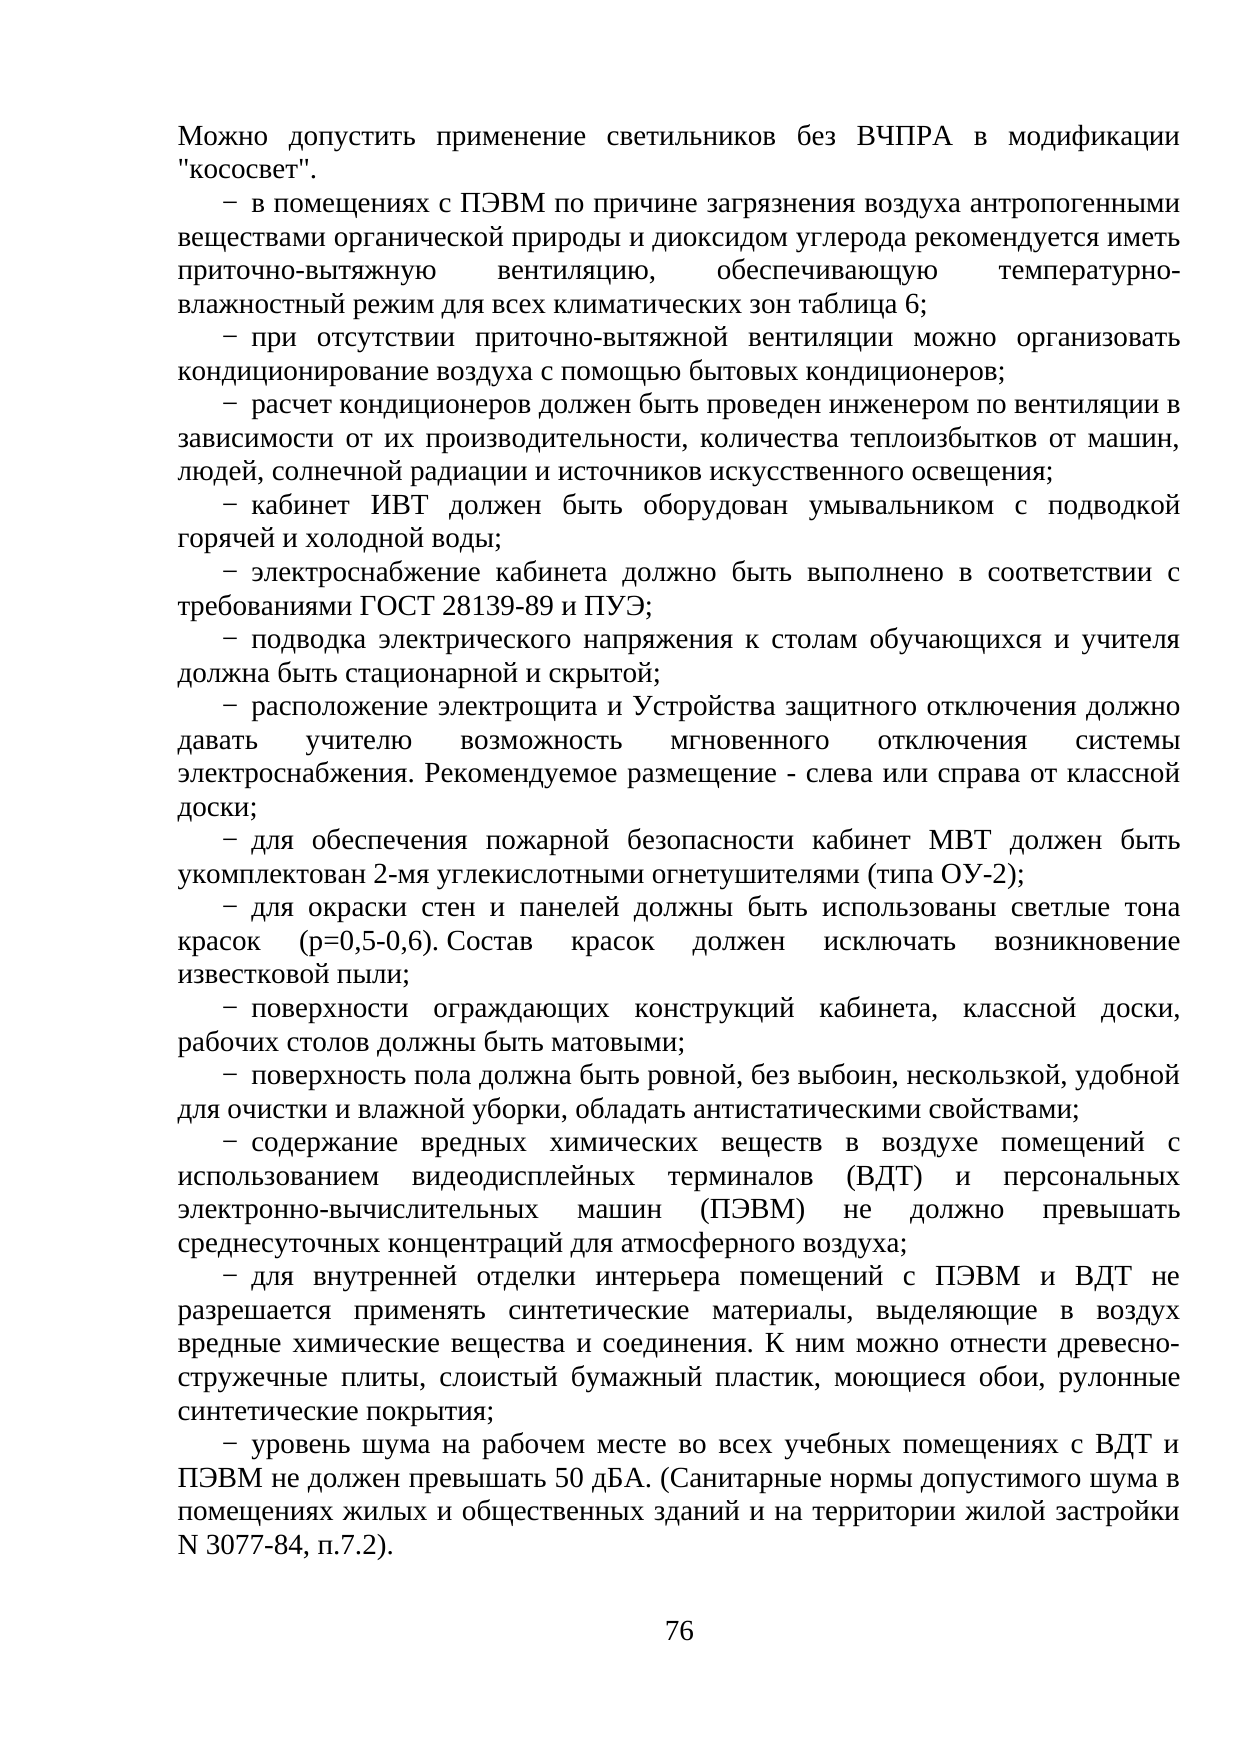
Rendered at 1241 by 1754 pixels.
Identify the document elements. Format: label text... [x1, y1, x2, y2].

list расчет кондиционеров должен быть проведен инженером по вентиляции в зависимости от их производительности, количества теплоизбытков от машин, людей, солнечной радиации и источников искусственного освещения; [177, 386, 1181, 487]
list поверхности ограждающих конструкций кабинета, классной доски, рабочих столов должны быть матовыми; [177, 990, 1181, 1057]
list кабинет ИВТ должен быть оборудован умывальником с подводкой горячей и холодной воды; [177, 487, 1181, 554]
list для обеспечения пожарной безопасности кабинет МВТ должен быть укомплектован 2-мя углекислотными огнетушителями (типа ОУ-2); [177, 822, 1181, 889]
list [177, 118, 1181, 185]
list электроснабжение кабинета должно быть выполнено в соответствии с требованиями ГОСТ 28139-89 и ПУЭ; [177, 554, 1181, 621]
list уровень шума на рабочем месте во всех учебных помещениях с ВДТ и ПЭВМ не должен превышать 50 дБА. (Санитарные нормы допустимого шума в помещениях жилых и общественных зданий и на территории жилой застройки N 3077-84, п.7.2). [177, 1426, 1181, 1560]
list поверхность пола должна быть ровной, без выбоин, нескользкой, удобной для очистки и влажной уборки, обладать антистатическими свойствами; [177, 1057, 1181, 1124]
list для окраски стен и панелей должны быть использованы светлые тона красок (р=0,5-0,6). Состав красок должен исключать возникновение известковой пыли; [177, 889, 1181, 990]
list при отсутствии приточно-вытяжной вентиляции можно организовать кондиционирование воздуха с помощью бытовых кондиционеров; [177, 319, 1181, 386]
list в помещениях с ПЭВМ по причине загрязнения воздуха антропогенными веществами органической природы и диоксидом углерода рекомендуется иметь приточно-вытяжную вентиляцию, обеспечивающую температурно-влажностный режим для всех климатических зон таблица 6; [177, 185, 1181, 319]
list содержание вредных химических веществ в воздухе помещений с использованием видеодисплейных терминалов (ВДТ) и персональных электронно-вычислительных машин (ПЭВМ) не должно превышать среднесуточных концентраций для атмосферного воздуха; [177, 1124, 1181, 1258]
list расположение электрощита и Устройства защитного отключения должно давать учителю возможность мгновенного отключения системы электроснабжения. Рекомендуемое размещение - слева или справа от классной доски; [177, 688, 1181, 822]
list подводка электрического напряжения к столам обучающихся и учителя должна быть стационарной и скрытой; [177, 621, 1181, 688]
list для внутренней отделки интерьера помещений с ПЭВМ и ВДТ не разрешается применять синтетические материалы, выделяющие в воздух вредные химические вещества и соединения. К ним можно отнести древесно-стружечные плиты, слоистый бумажный пластик, моющиеся обои, рулонные синтетические покрытия; [177, 1258, 1181, 1426]
